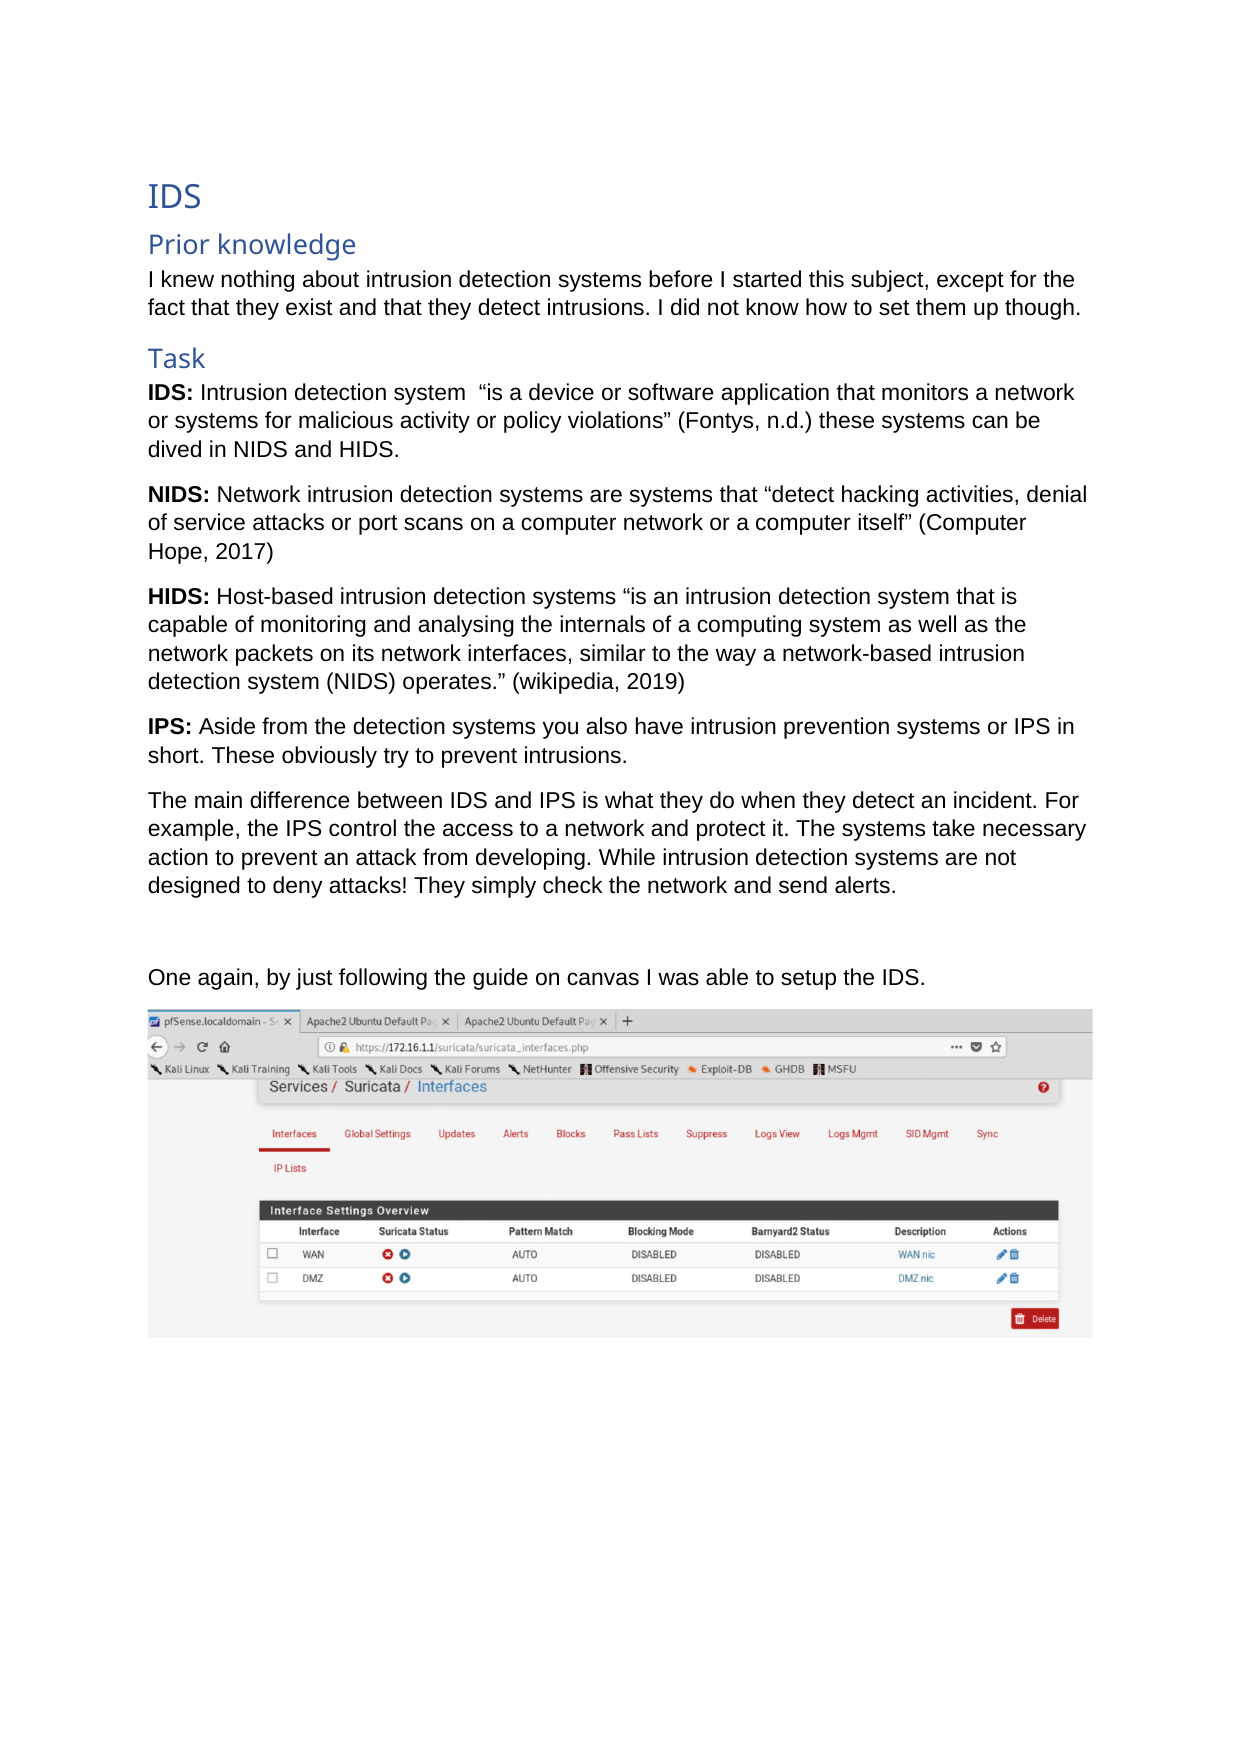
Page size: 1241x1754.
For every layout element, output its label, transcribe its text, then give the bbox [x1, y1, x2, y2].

subtitle IDS [148, 173, 1093, 218]
text I knew nothing about intrusion detection systems before I started this subject, except for the fact that they exist and that they detect intrusions. I did not know how to set them up though. [148, 266, 1093, 320]
picture [147, 1009, 1093, 1338]
subtitle Task [148, 339, 1093, 376]
text The main difference between IDS and IPS is what they do when they detect an incident. For example, the IPS control the access to a network and protect it. The systems take necessary action to prevent an attack from developing. While intrusion detection systems are not designed to deny attacks! They simply check the network and send alerts. [148, 787, 1093, 898]
text NIDS: Network intrusion detection systems are systems that “detect hacking activities, denial of service attacks or port scans on a computer network or a computer itself” [148, 481, 1093, 564]
text IDS: Intrusion detection system “is a device or software application that monitors a network or systems for malicious activity or policy violations” these systems can be dived in NIDS and HIDS. [148, 379, 1093, 462]
subtitle Prior knowledge [148, 226, 1093, 263]
text One again, by just following the guide on canvas I was able to setup the IDS. [148, 964, 1093, 990]
text IPS: Aside from the detection systems you also have intrusion prevention systems or IPS in short. These obviously try to prevent intrusions. [148, 713, 1093, 768]
text HIDS: Host-based intrusion detection systems “is an intrusion detection system that is capable of monitoring and analysing the internals of a computing system as well as the network packets on its network interfaces, similar to the way a network-based intrusion detection system (NIDS) operates.” [148, 583, 1093, 694]
